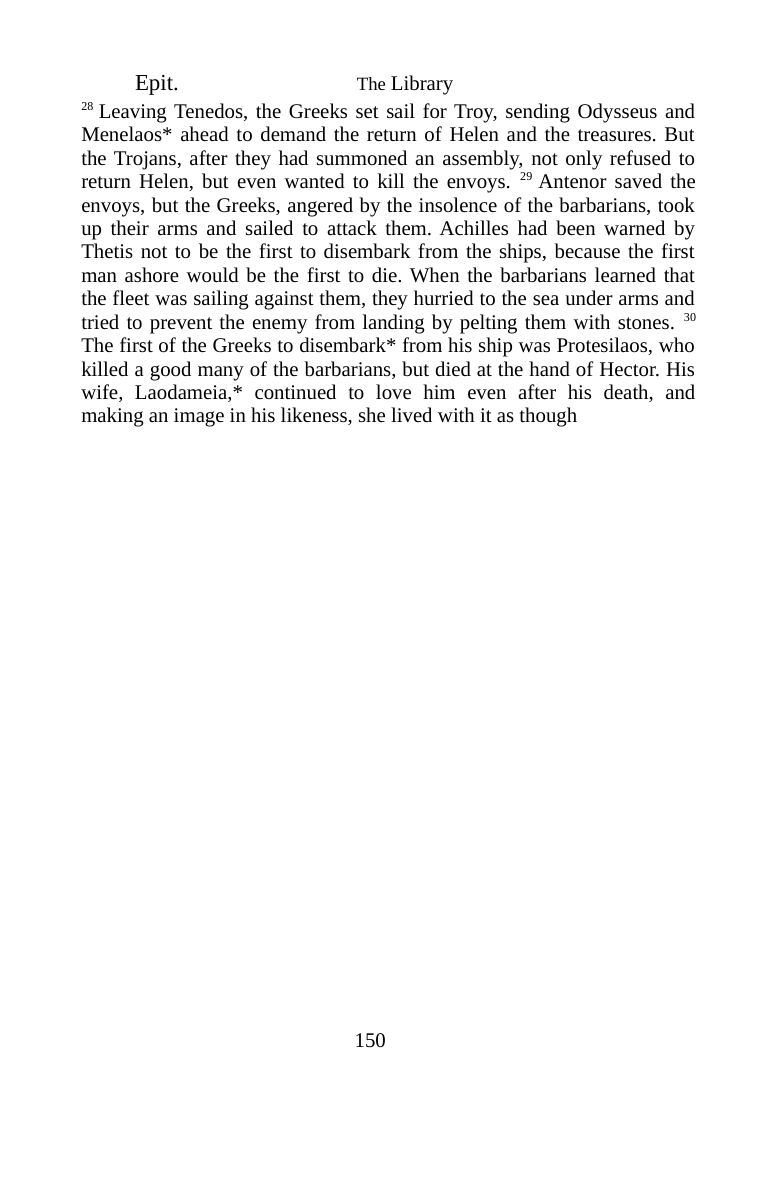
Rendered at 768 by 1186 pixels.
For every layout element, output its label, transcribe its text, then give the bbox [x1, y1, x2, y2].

text 28 Leaving Tenedos, the Greeks set sail for Troy, sending Odysseus and Menelaos* ahead to demand the return of Helen and the treasures. But the Trojans, after they had summoned an assembly, not only refused to return Helen, but even wanted to kill the envoys. 29 Antenor saved the envoys, but the Greeks, angered by the insolence of the barbarians, took up their arms and sailed to attack them. Achilles had been warned by Thetis not to be the first to disembark from the ships, because the first man ashore would be the first to die. When the barbarians learned that the fleet was sailing against them, they hurried to the sea under arms and tried to prevent the enemy from landing by pelting them with stones. 30 The first of the Greeks to disembark* from his ship was Protesilaos, who killed a good many of the barbarians, but died at the hand of Hector. His wife, Laodameia,* continued to love him even after his death, and making an image in his likeness, she lived with it as though [81, 99, 696, 427]
